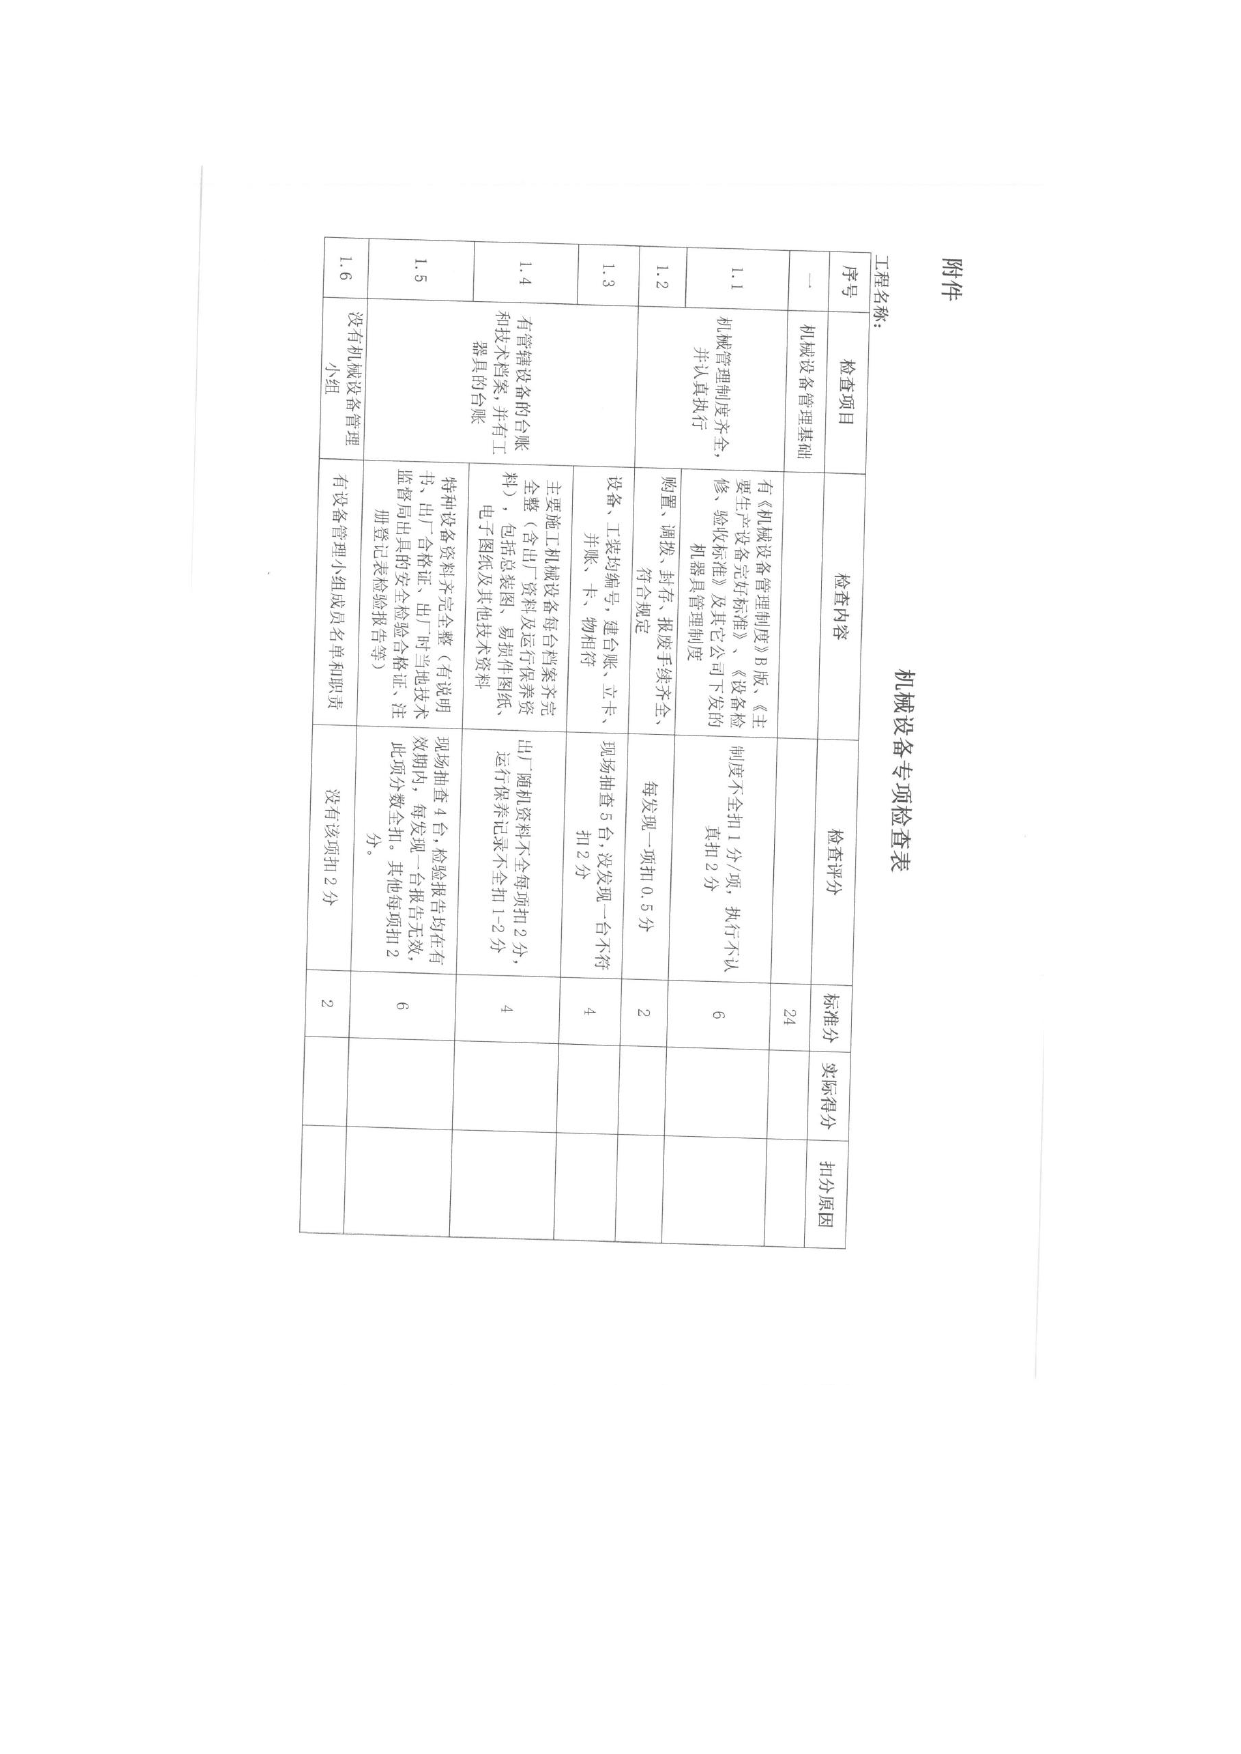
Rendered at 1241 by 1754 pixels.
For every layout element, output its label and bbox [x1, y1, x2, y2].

picture [187, 162, 1052, 1385]
